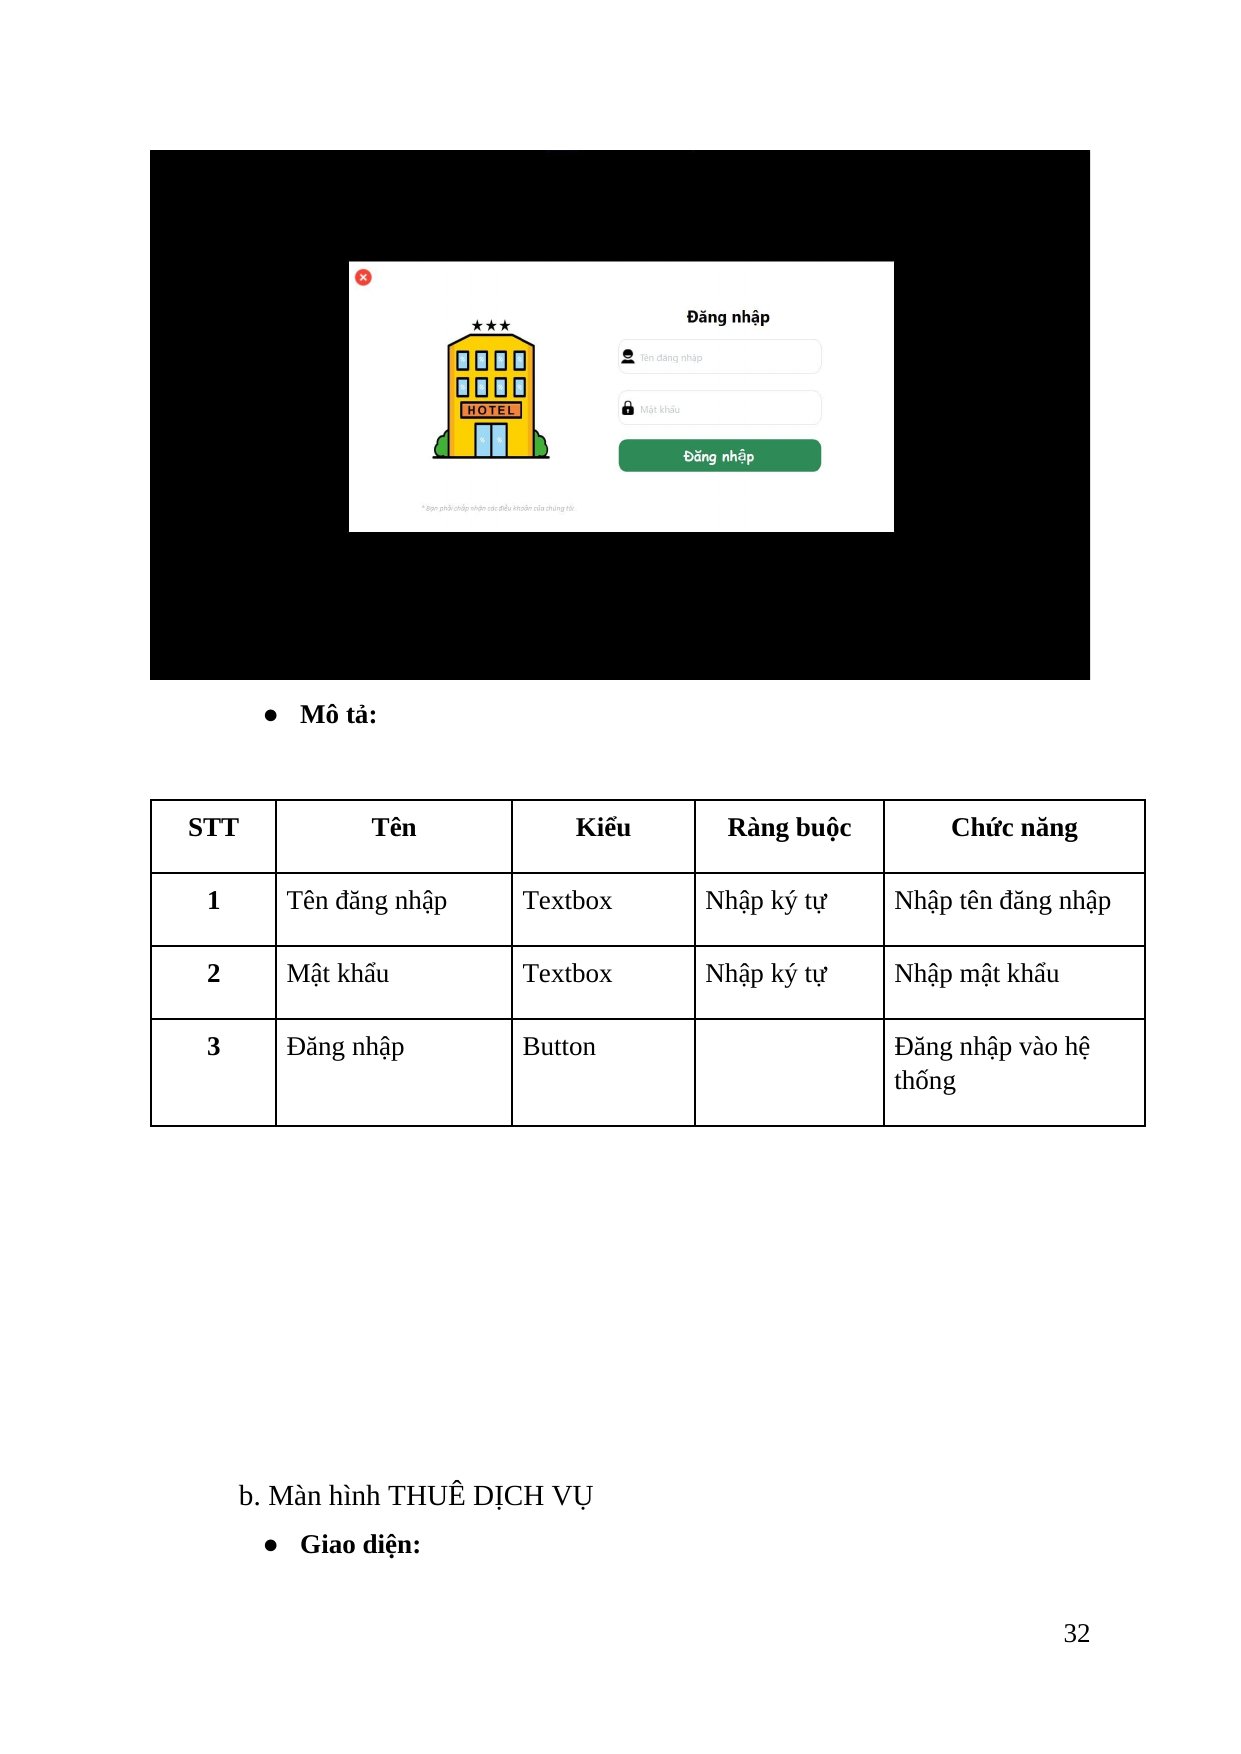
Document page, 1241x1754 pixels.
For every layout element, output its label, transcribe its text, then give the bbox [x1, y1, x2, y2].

picture [150, 150, 1091, 680]
list Giao diện: [262, 1528, 1090, 1560]
list Mô tả: [262, 698, 1090, 729]
subtitle Màn hình THUÊ DỊCH VỤ [239, 1478, 1090, 1512]
